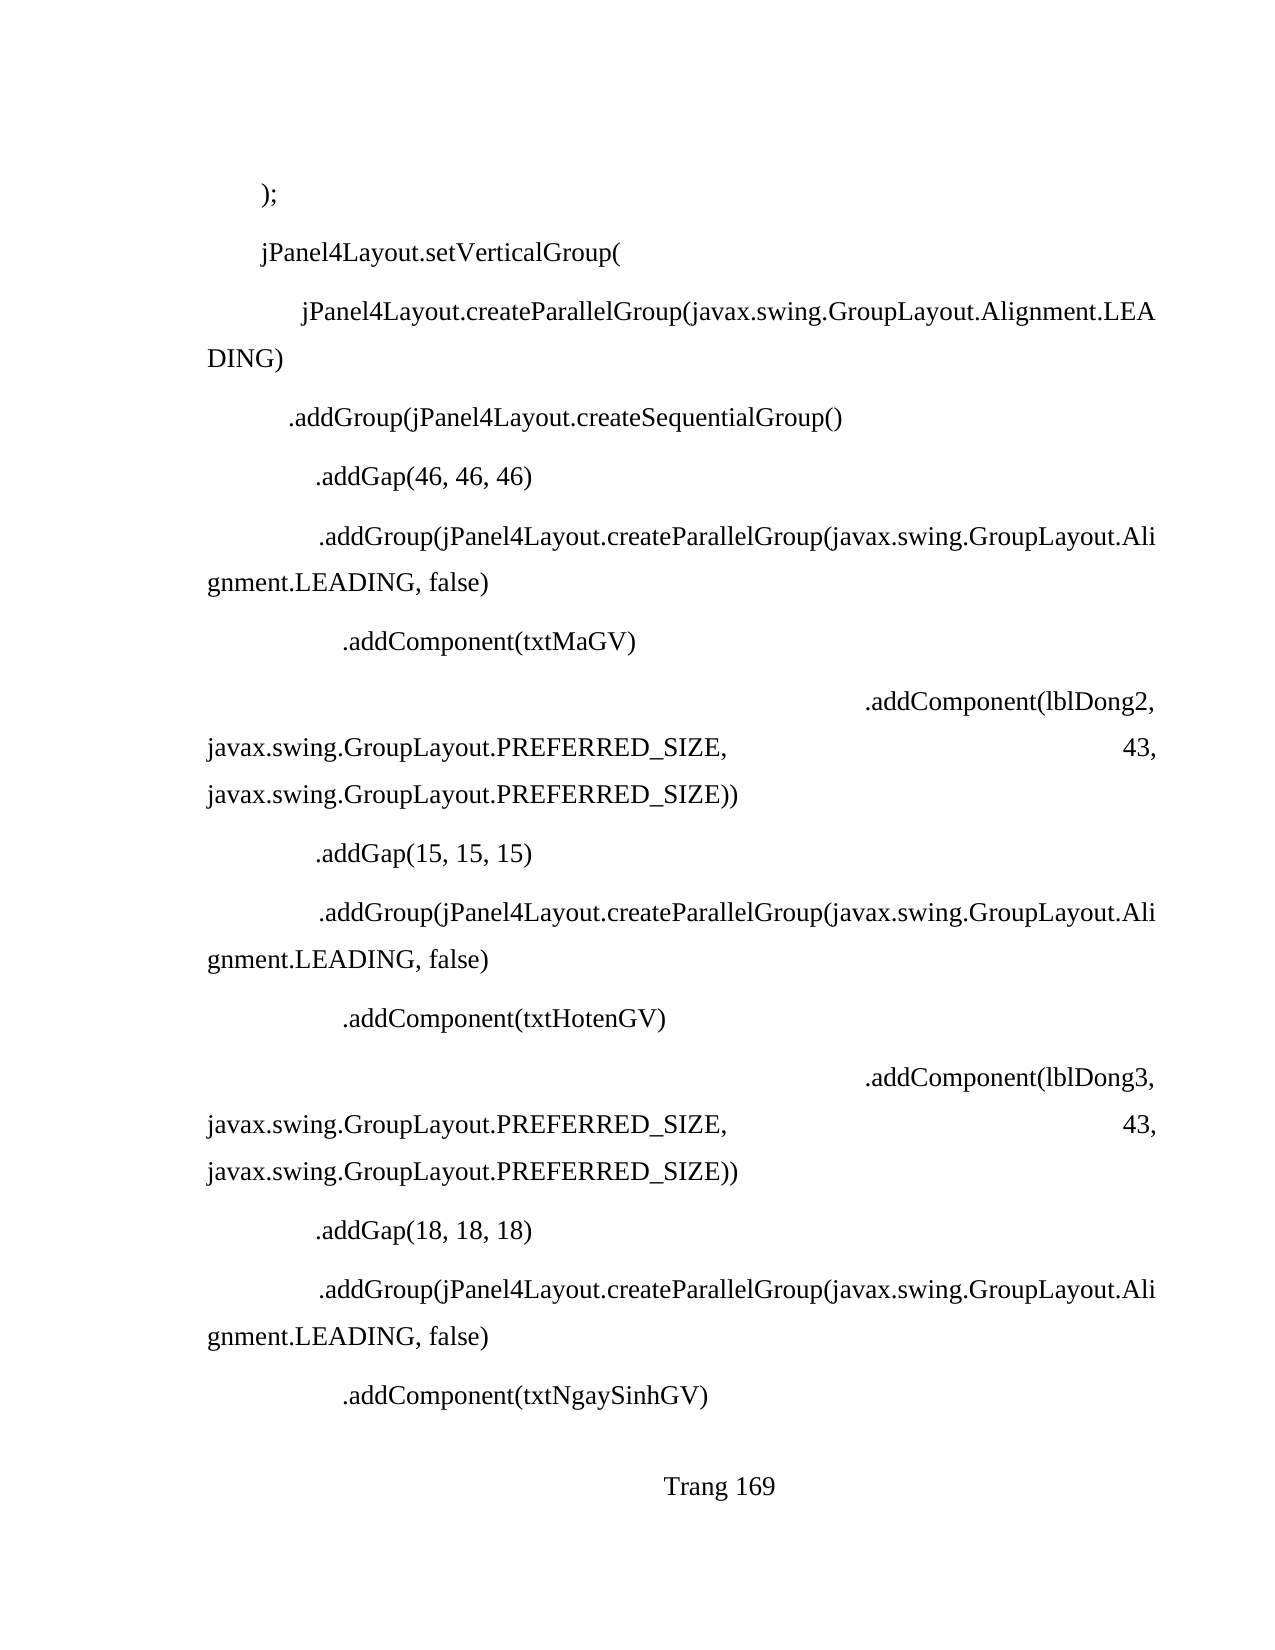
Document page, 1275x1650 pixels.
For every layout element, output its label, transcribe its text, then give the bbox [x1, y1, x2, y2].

text .addComponent(txtMaGV) [207, 626, 1157, 657]
text .addGap(18, 18, 18) [207, 1214, 1157, 1245]
text .addComponent(txtHotenGV) [207, 1002, 1157, 1033]
text jPanel4Layout.setVerticalGroup( [207, 236, 1157, 267]
text .addGap(46, 46, 46) [207, 461, 1157, 492]
text .addComponent(txtNgaySinhGV) [207, 1379, 1157, 1410]
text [207, 1273, 1157, 1351]
text .addGroup(jPanel4Layout.createParallelGroup(javax.swing.GroupLayout.Alignment.LEADING, false) [207, 896, 1157, 974]
text .addGroup(jPanel4Layout.createParallelGroup(javax.swing.GroupLayout.Alignment.LEADING, false) [207, 520, 1157, 597]
text .addComponent(lblDong3, javax.swing.GroupLayout.PREFERRED_SIZE, 43, javax.swing.GroupLayout.PREFERRED_SIZE)) [207, 1061, 1157, 1186]
text jPanel4Layout.createParallelGroup(javax.swing.GroupLayout.Alignment.LEADING) [207, 296, 1157, 373]
text .addGroup(jPanel4Layout.createSequentialGroup() [207, 401, 1157, 432]
text .addComponent(lblDong2, javax.swing.GroupLayout.PREFERRED_SIZE, 43, javax.swing.GroupLayout.PREFERRED_SIZE)) [207, 685, 1157, 809]
text .addGap(15, 15, 15) [207, 837, 1157, 868]
text ); [207, 177, 1157, 208]
